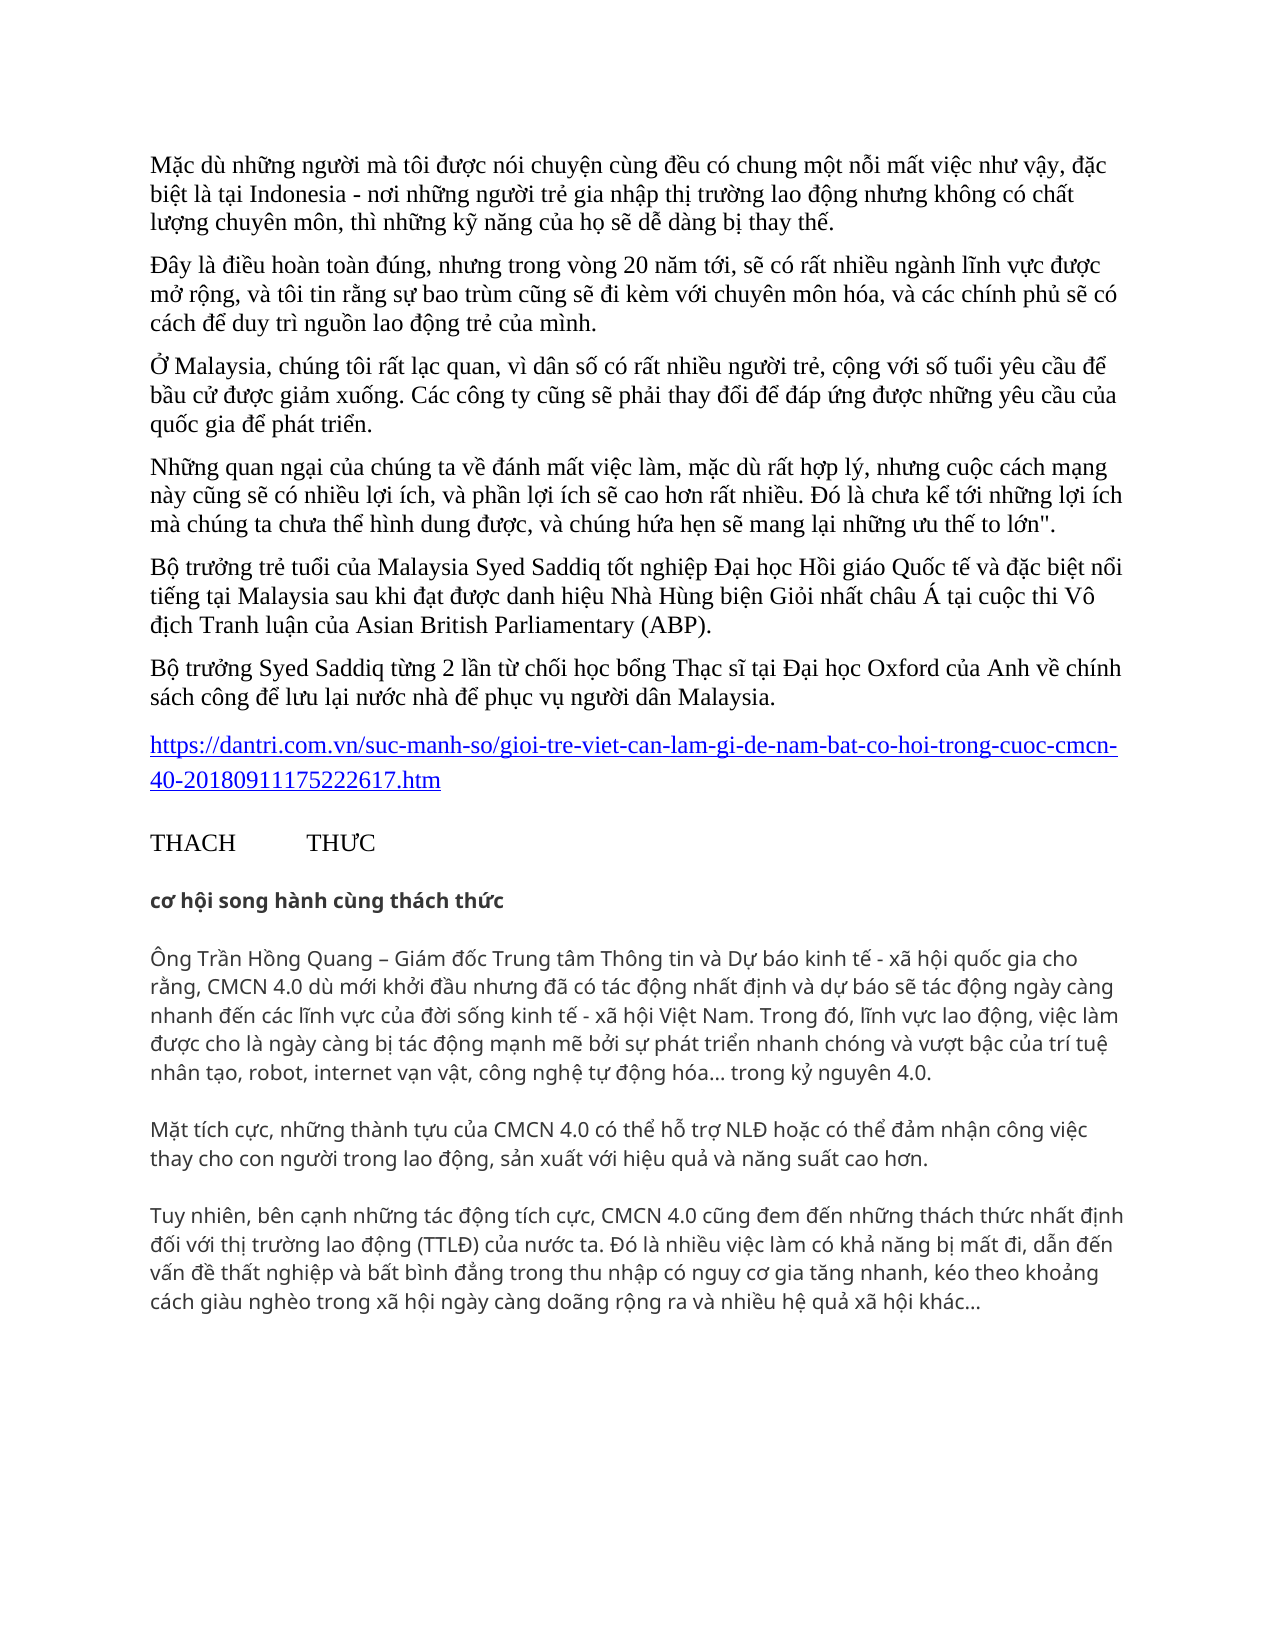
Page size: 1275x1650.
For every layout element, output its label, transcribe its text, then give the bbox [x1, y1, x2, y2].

text Đây là điều hoàn toàn đúng, nhưng trong vòng 20 năm tới, sẽ có rất nhiều ngành lĩnh vực được mở rộng, và tôi tin rằng sự bao trùm cũng sẽ đi kèm với chuyên môn hóa, và các chính phủ sẽ có cách để duy trì nguồn lao động trẻ của mình. [150, 251, 1125, 337]
text cơ hội song hành cùng thách thức [150, 886, 1125, 915]
text Tuy nhiên, bên cạnh những tác động tích cực, CMCN 4.0 cũng đem đến những thách thức nhất định đối với thị trường lao động (TTLĐ) của nước ta. Đó là nhiều việc làm có khả năng bị mất đi, dẫn đến vấn đề thất nghiệp và bất bình đẳng trong thu nhập có nguy cơ gia tăng nhanh, kéo theo khoảng cách giàu nghèo trong xã hội ngày càng doãng rộng ra và nhiều hệ quả xã hội khác… [150, 1201, 1125, 1315]
text Mặc dù những người mà tôi được nói chuyện cùng đều có chung một nỗi mất việc như vậy, đặc biệt là tại Indonesia - nơi những người trẻ gia nhập thị trường lao động nhưng không có chất lượng chuyên môn, thì những kỹ năng của họ sẽ dễ dàng bị thay thế. [150, 150, 1125, 236]
text https://dantri.com.vn/suc-manh-so/gioi-tre-viet-can-lam-gi-de-nam-bat-co-hoi-trong-cuoc-cmcn-40-20180911175222617.htm [150, 725, 1125, 794]
text Bộ trưởng trẻ tuổi của Malaysia Syed Saddiq tốt nghiệp Đại học Hồi giáo Quốc tế và đặc biệt nổi tiếng tại Malaysia sau khi đạt được danh hiệu Nhà Hùng biện Giỏi nhất châu Á tại cuộc thi Vô địch Tranh luận của Asian British Parliamentary (ABP). [150, 552, 1125, 639]
text Mặt tích cực, những thành tựu của CMCN 4.0 có thể hỗ trợ NLĐ hoặc có thể đảm nhận công việc thay cho con người trong lao động, sản xuất với hiệu quả và năng suất cao hơn. [150, 1115, 1125, 1172]
text THACH THƯC [150, 823, 1125, 857]
text Ông Trần Hồng Quang – Giám đốc Trung tâm Thông tin và Dự báo kinh tế - xã hội quốc gia cho rằng, CMCN 4.0 dù mới khởi đầu nhưng đã có tác động nhất định và dự báo sẽ tác động ngày càng nhanh đến các lĩnh vực của đời sống kinh tế - xã hội Việt Nam. Trong đó, lĩnh vực lao động, việc làm được cho là ngày càng bị tác động mạnh mẽ bởi sự phát triển nhanh chóng và vượt bậc của trí tuệ nhân tạo, robot, internet vạn vật, công nghệ tự động hóa… trong kỷ nguyên 4.0. [150, 944, 1125, 1086]
text Bộ trưởng Syed Saddiq từng 2 lần từ chối học bổng Thạc sĩ tại Đại học Oxford của Anh về chính sách công để lưu lại nước nhà để phục vụ người dân Malaysia. [150, 653, 1125, 711]
text Ở Malaysia, chúng tôi rất lạc quan, vì dân số có rất nhiều người trẻ, cộng với số tuổi yêu cầu để bầu cử được giảm xuống. Các công ty cũng sẽ phải thay đổi để đáp ứng được những yêu cầu của quốc gia để phát triển. [150, 351, 1125, 437]
text Những quan ngại của chúng ta về đánh mất việc làm, mặc dù rất hợp lý, nhưng cuộc cách mạng này cũng sẽ có nhiều lợi ích, và phần lợi ích sẽ cao hơn rất nhiều. Đó là chưa kể tới những lợi ích mà chúng ta chưa thể hình dung được, và chúng hứa hẹn sẽ mang lại những ưu thế to lớn". [150, 452, 1125, 538]
